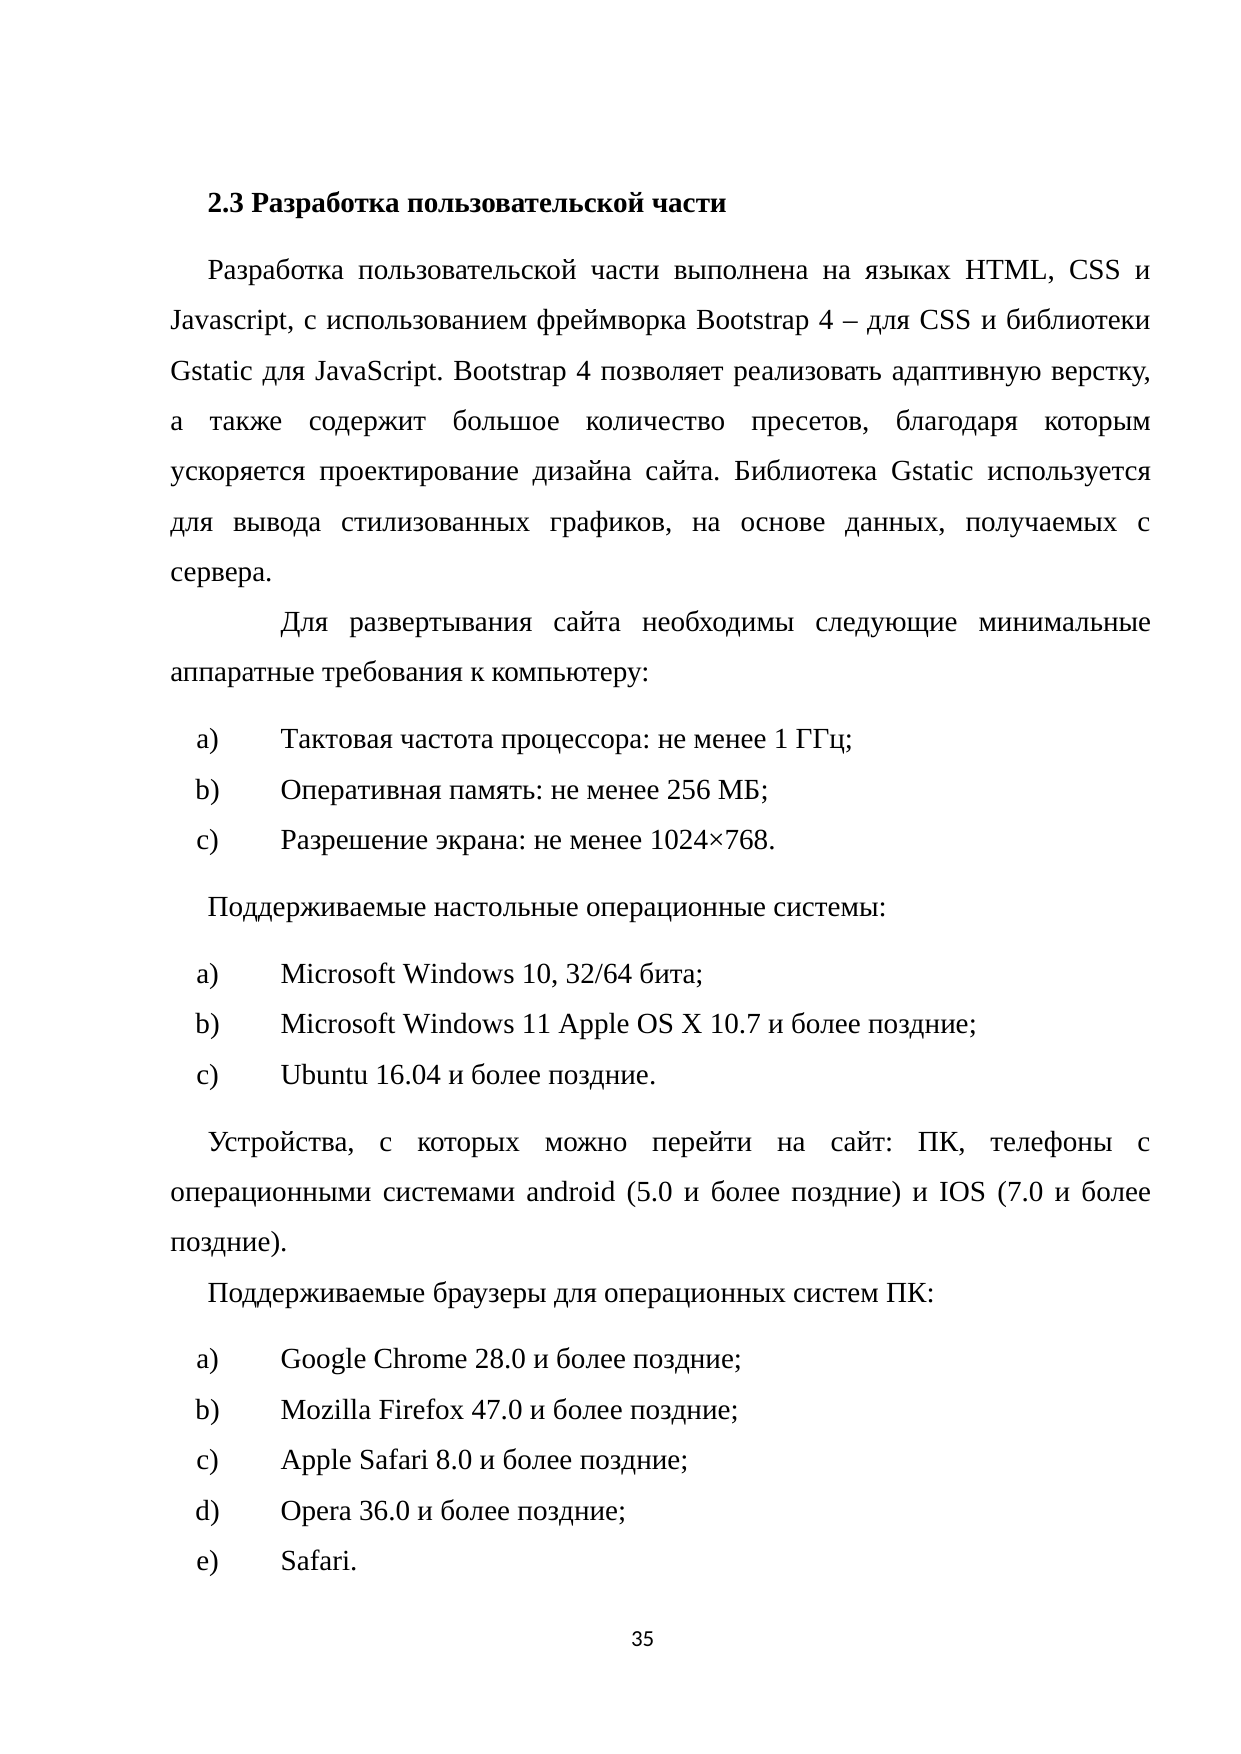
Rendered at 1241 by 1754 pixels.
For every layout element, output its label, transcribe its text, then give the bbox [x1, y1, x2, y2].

text Для развертывания сайта необходимы следующие минимальные аппаратные требования к компьютеру: [170, 604, 1152, 688]
text Разработка пользовательской части выполнена на языках HTML, CSS и Javascript, с использованием фреймворка Bootstrap 4 – для CSS и библиотеки Gstatic для JavaScript. Bootstrap 4 позволяет реализовать адаптивную верстку, а также содержит большое количество пресетов, благодаря которым ускоряется проектирование дизайна сайта. Библиотека Gstatic используется для вывода стилизованных графиков, на основе данных, получаемых с сервера. [170, 252, 1152, 587]
list Оперативная память: не менее 256 МБ; [170, 772, 1152, 805]
list Opera 36.0 и более поздние; [170, 1493, 1152, 1526]
list Тактовая частота процессора: не менее 1 ГГц; [170, 722, 1152, 755]
list Разрешение экрана: не менее 1024×768. [170, 822, 1152, 856]
list Apple Safari 8.0 и более поздние; [170, 1442, 1152, 1476]
list Ubuntu 16.04 и более поздние. [170, 1057, 1152, 1090]
list Microsoft Windows 11 Apple OS X 10.7 и более поздние; [170, 1006, 1152, 1040]
text Поддерживаемые настольные операционные системы: [170, 889, 1152, 923]
subtitle 2.3 Разработка пользовательской части [170, 185, 1152, 219]
text Устройства, с которых можно перейти на сайт: ПК, телефоны с операционными системами android (5.0 и более поздние) и IOS (7.0 и более поздние). [170, 1124, 1152, 1258]
list Microsoft Windows 10, 32/64 бита; [170, 956, 1152, 990]
list Mozilla Firefox 47.0 и более поздние; [170, 1392, 1152, 1426]
list Google Chrome 28.0 и более поздние; [170, 1342, 1152, 1375]
list Safari. [170, 1543, 1152, 1576]
text Поддерживаемые браузеры для операционных систем ПК: [170, 1275, 1152, 1308]
